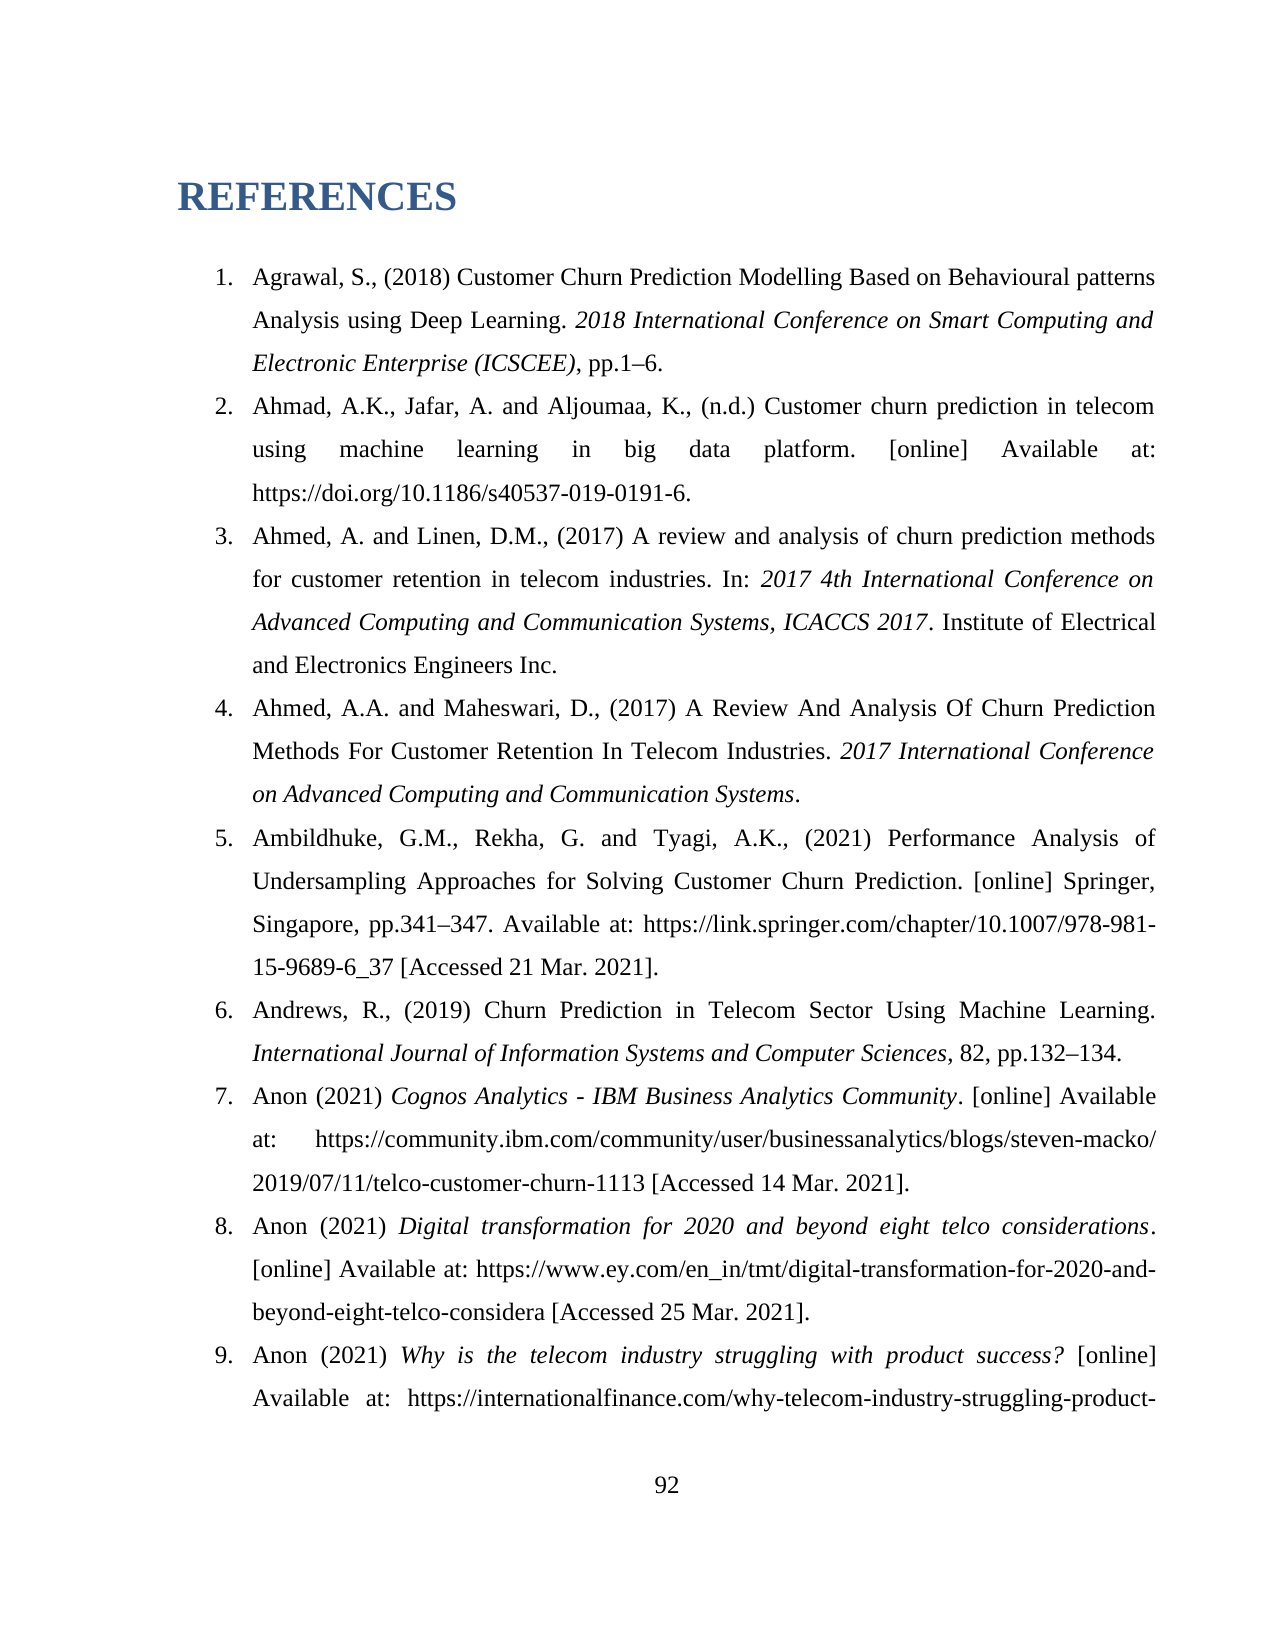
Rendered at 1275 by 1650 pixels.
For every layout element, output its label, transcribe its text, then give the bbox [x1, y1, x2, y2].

subtitle REFERENCES [177, 171, 1156, 219]
list Ahmed, A.A. and Maheswari, D., (2017) A Review And Analysis Of Churn Prediction Methods For Customer Retention In Telecom Industries. 2017 International Conference on Advanced Computing and Communication Systems. [214, 693, 1156, 808]
list Anon (2021) Digital transformation for 2020 and beyond eight telco considerations. [online] Available at: https://www.ey.com/en_in/tmt/digital-transformation-for-2020-and-beyond-eight-telco-considera [Accessed 25 Mar. 2021]. [214, 1211, 1156, 1326]
list Andrews, R., (2019) Churn Prediction in Telecom Sector Using Machine Learning. International Journal of Information Systems and Computer Sciences, 82, pp.132–134. [214, 995, 1156, 1067]
list Ambildhuke, G.M., Rekha, G. and Tyagi, A.K., (2021) Performance Analysis of Undersampling Approaches for Solving Customer Churn Prediction. [online] Springer, Singapore, pp.341–347. Available at: https://link.springer.com/chapter/10.1007/978-981-15-9689-6_37 [Accessed 21 Mar. 2021]. [214, 823, 1156, 981]
list Ahmad, A.K., Jafar, A. and Aljoumaa, K., (n.d.) Customer churn prediction in telecom using machine learning in big data platform. [online] Available at: https://doi.org/10.1186/s40537-019-0191-6. [214, 391, 1156, 506]
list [214, 1340, 1156, 1412]
list Ahmed, A. and Linen, D.M., (2017) A review and analysis of churn prediction methods for customer retention in telecom industries. In: 2017 4th International Conference on Advanced Computing and Communication Systems, ICACCS 2017. Institute of Electrical and Electronics Engineers Inc. [214, 521, 1156, 679]
list Agrawal, S., (2018) Customer Churn Prediction Modelling Based on Behavioural patterns Analysis using Deep Learning. 2018 International Conference on Smart Computing and Electronic Enterprise (ICSCEE), pp.1–6. [214, 262, 1156, 377]
list Anon (2021) Cognos Analytics - IBM Business Analytics Community. [online] Available at: https://community.ibm.com/community/user/businessanalytics/blogs/steven-macko/2019/07/11/telco-customer-churn-1113 [Accessed 14 Mar. 2021]. [214, 1081, 1156, 1196]
